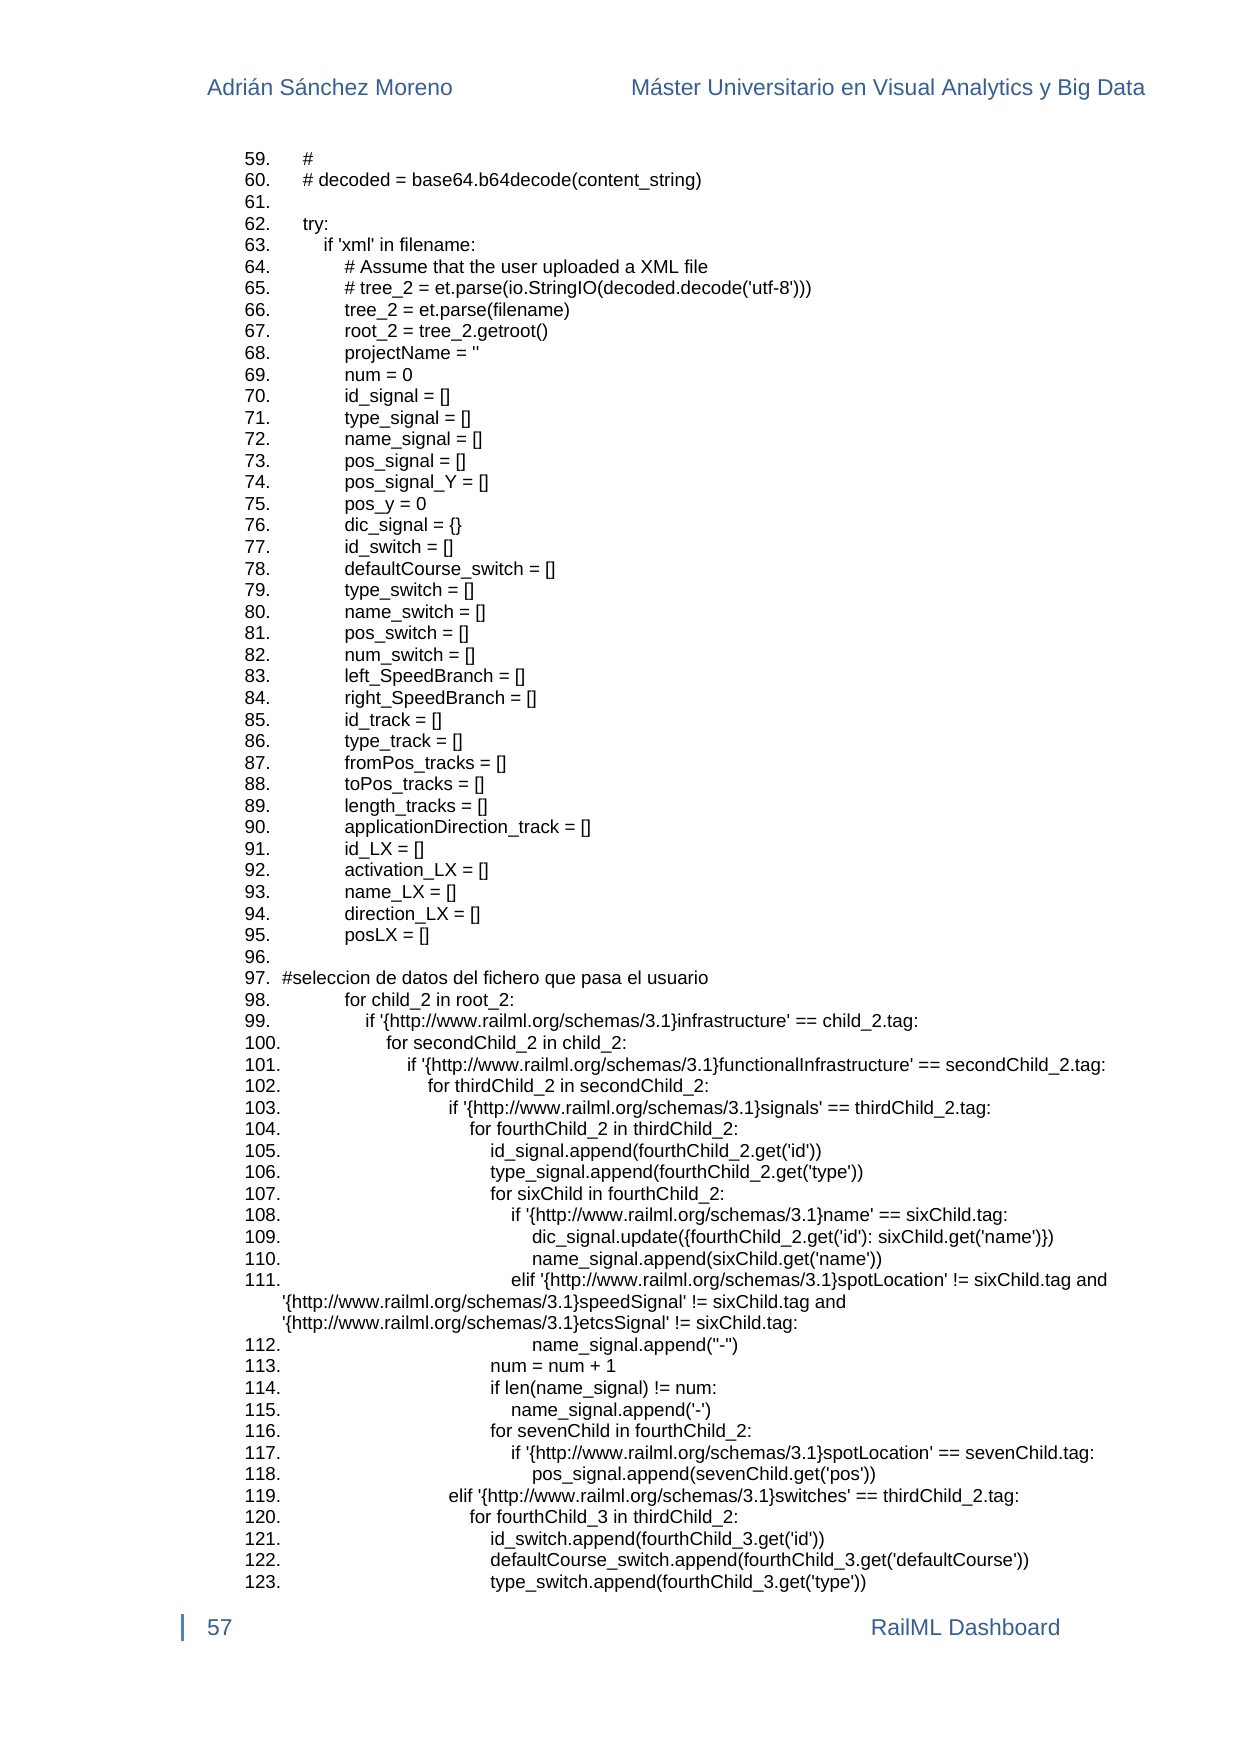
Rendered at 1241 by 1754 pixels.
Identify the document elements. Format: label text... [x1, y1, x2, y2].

list pos_switch = [] [244, 622, 1152, 644]
list if '{http://www.railml.org/schemas/3.1}spotLocation' == sevenChild.tag: [244, 1441, 1152, 1463]
list num_switch = [] [244, 644, 1152, 665]
list #seleccion de datos del fichero que pasa el usuario [244, 967, 1152, 989]
list id_track = [] [244, 708, 1152, 730]
list applicationDirection_track = [] [244, 816, 1152, 838]
list # decoded = base64.b64decode(content_string) [244, 169, 1152, 191]
list # Assume that the user uploaded a XML file [244, 256, 1152, 277]
list if '{http://www.railml.org/schemas/3.1}signals' == thirdChild_2.tag: [244, 1096, 1152, 1118]
list left_SpeedBranch = [] [244, 665, 1152, 687]
list id_signal.append(fourthChild_2.get('id')) [244, 1139, 1152, 1161]
list id_switch = [] [244, 536, 1152, 557]
list id_signal = [] [244, 385, 1152, 406]
list if '{http://www.railml.org/schemas/3.1}name' == sixChild.tag: [244, 1204, 1152, 1226]
list for fourthChild_2 in thirdChild_2: [244, 1118, 1152, 1139]
list num = 0 [244, 363, 1152, 385]
list name_switch = [] [244, 601, 1152, 622]
list pos_signal_Y = [] [244, 471, 1152, 493]
list length_tracks = [] [244, 794, 1152, 816]
list direction_LX = [] [244, 902, 1152, 924]
list posLX = [] [244, 924, 1152, 946]
list name_signal.append(sixChild.get('name')) [244, 1247, 1152, 1269]
list if '{http://www.railml.org/schemas/3.1}functionalInfrastructure' == secondChild_2.tag: [244, 1053, 1152, 1075]
list type_signal = [] [244, 406, 1152, 428]
list if '{http://www.railml.org/schemas/3.1}infrastructure' == child_2.tag: [244, 1010, 1152, 1032]
list type_signal.append(fourthChild_2.get('type')) [244, 1161, 1152, 1183]
list for fourthChild_3 in thirdChild_2: [244, 1506, 1152, 1528]
list name_signal.append('-') [244, 1398, 1152, 1420]
list toPos_tracks = [] [244, 773, 1152, 794]
list for sixChild in fourthChild_2: [244, 1183, 1152, 1204]
list id_switch.append(fourthChild_3.get('id')) [244, 1528, 1152, 1549]
list type_track = [] [244, 730, 1152, 751]
list pos_signal = [] [244, 449, 1152, 471]
list name_signal.append("-") [244, 1334, 1152, 1355]
list if len(name_signal) != num: [244, 1377, 1152, 1398]
list if 'xml' in filename: [244, 234, 1152, 256]
list # tree_2 = et.parse(io.StringIO(decoded.decode('utf-8'))) [244, 277, 1152, 299]
list tree_2 = et.parse(filename) [244, 299, 1152, 320]
list for child_2 in root_2: [244, 989, 1152, 1010]
list root_2 = tree_2.getroot() [244, 320, 1152, 342]
list pos_y = 0 [244, 493, 1152, 514]
list right_SpeedBranch = [] [244, 687, 1152, 708]
list num = num + 1 [244, 1355, 1152, 1377]
list # [244, 148, 1152, 169]
list dic_signal.update({fourthChild_2.get('id'): sixChild.get('name')}) [244, 1226, 1152, 1247]
list activation_LX = [] [244, 859, 1152, 881]
list for sevenChild in fourthChild_2: [244, 1420, 1152, 1441]
list elif '{http://www.railml.org/schemas/3.1}spotLocation' != sixChild.tag and '{http://www.railml.org/schemas/3.1}speedSignal' != sixChild.tag and '{http://www.railml.org/schemas/3.1}etcsSignal' != sixChild.tag: [244, 1269, 1152, 1334]
list pos_signal.append(sevenChild.get('pos')) [244, 1463, 1152, 1484]
list elif '{http://www.railml.org/schemas/3.1}switches' == thirdChild_2.tag: [244, 1484, 1152, 1506]
list for secondChild_2 in child_2: [244, 1032, 1152, 1053]
list for thirdChild_2 in secondChild_2: [244, 1075, 1152, 1096]
list try: [244, 212, 1152, 234]
list type_switch = [] [244, 579, 1152, 601]
list dic_signal = {} [244, 514, 1152, 536]
list defaultCourse_switch = [] [244, 557, 1152, 579]
list name_LX = [] [244, 881, 1152, 902]
list type_switch.append(fourthChild_3.get('type')) [244, 1571, 1152, 1592]
list id_LX = [] [244, 838, 1152, 859]
list name_signal = [] [244, 428, 1152, 449]
list fromPos_tracks = [] [244, 751, 1152, 773]
list defaultCourse_switch.append(fourthChild_3.get('defaultCourse')) [244, 1549, 1152, 1571]
list projectName = '' [244, 342, 1152, 363]
